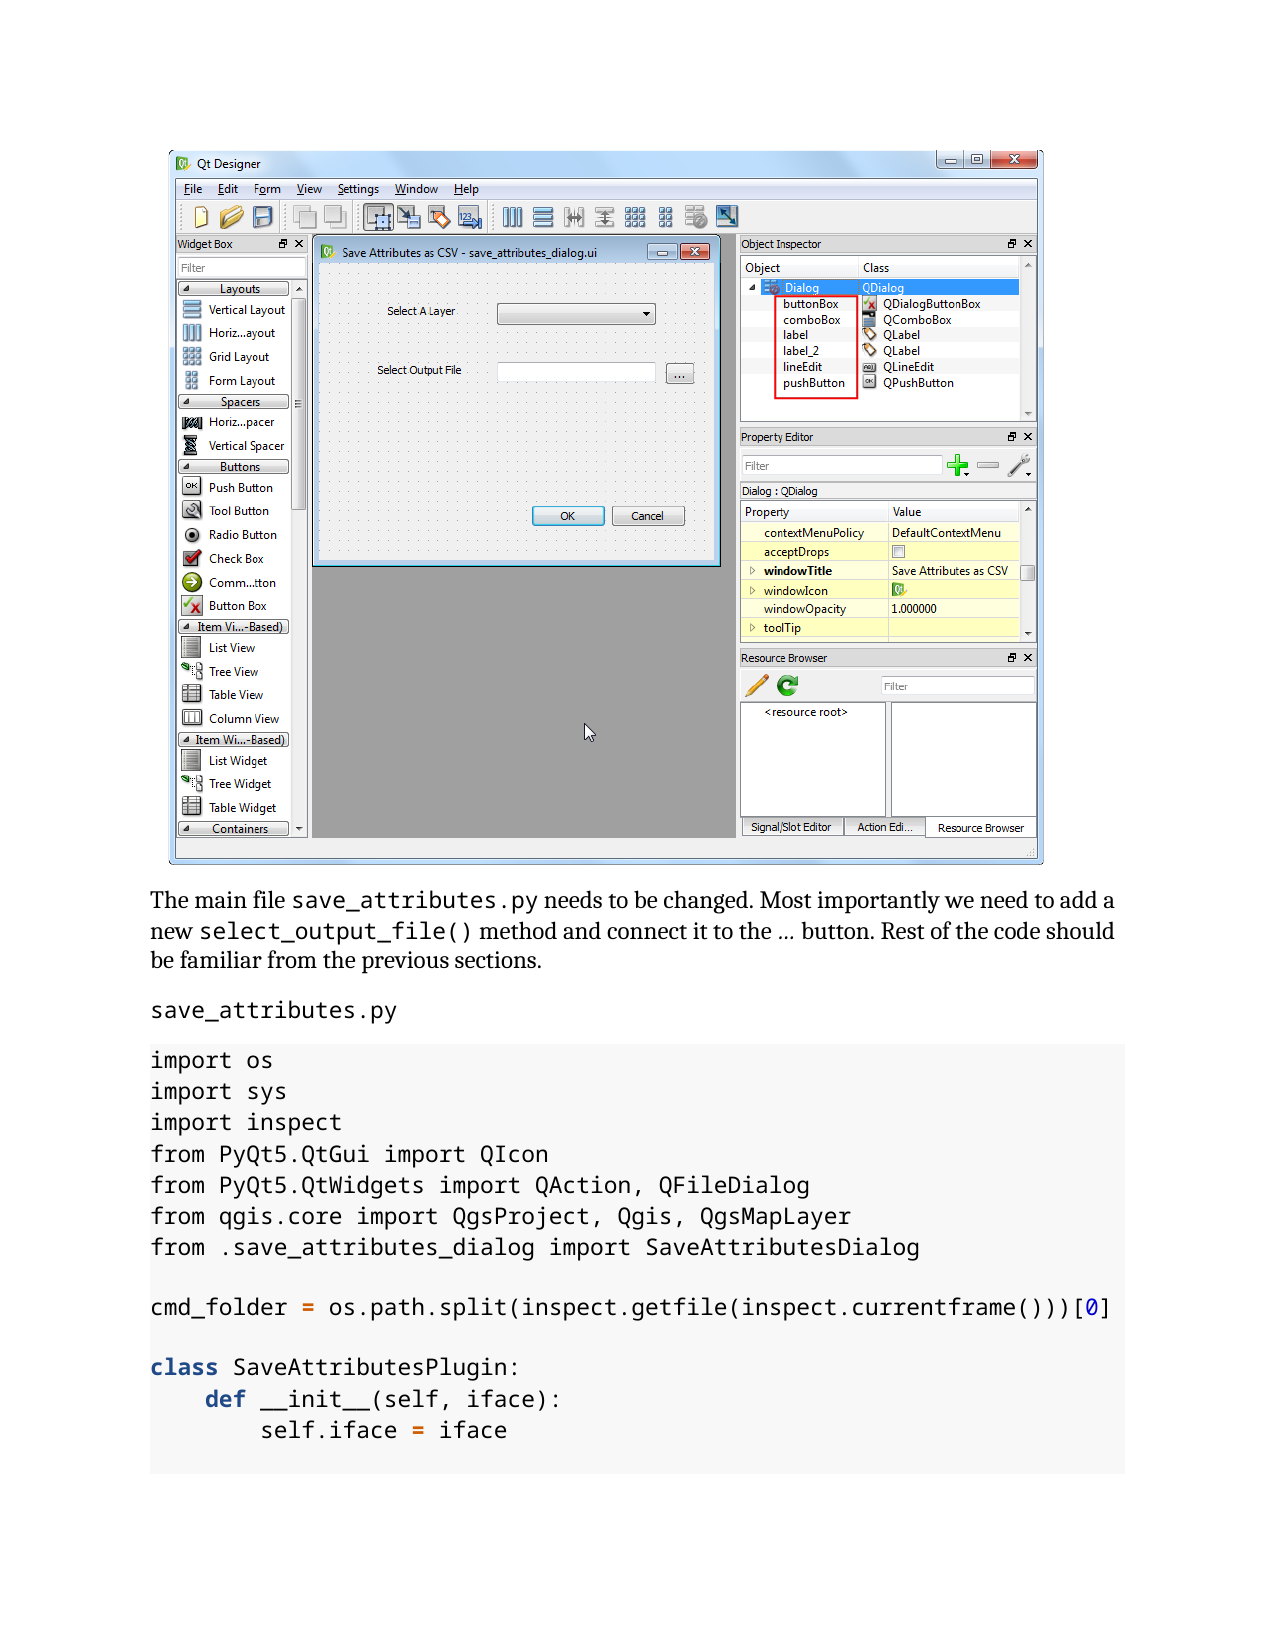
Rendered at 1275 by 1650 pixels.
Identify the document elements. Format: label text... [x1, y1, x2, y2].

text save_attributes.py [150, 994, 1125, 1025]
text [150, 1044, 1125, 1474]
picture [168, 150, 1044, 865]
text The main file save_attributes.py needs to be changed. Most importantly we need to add a new select_output_file() method and connect it to the … button. Rest of the code should be familiar from the previous sections. [150, 884, 1125, 975]
